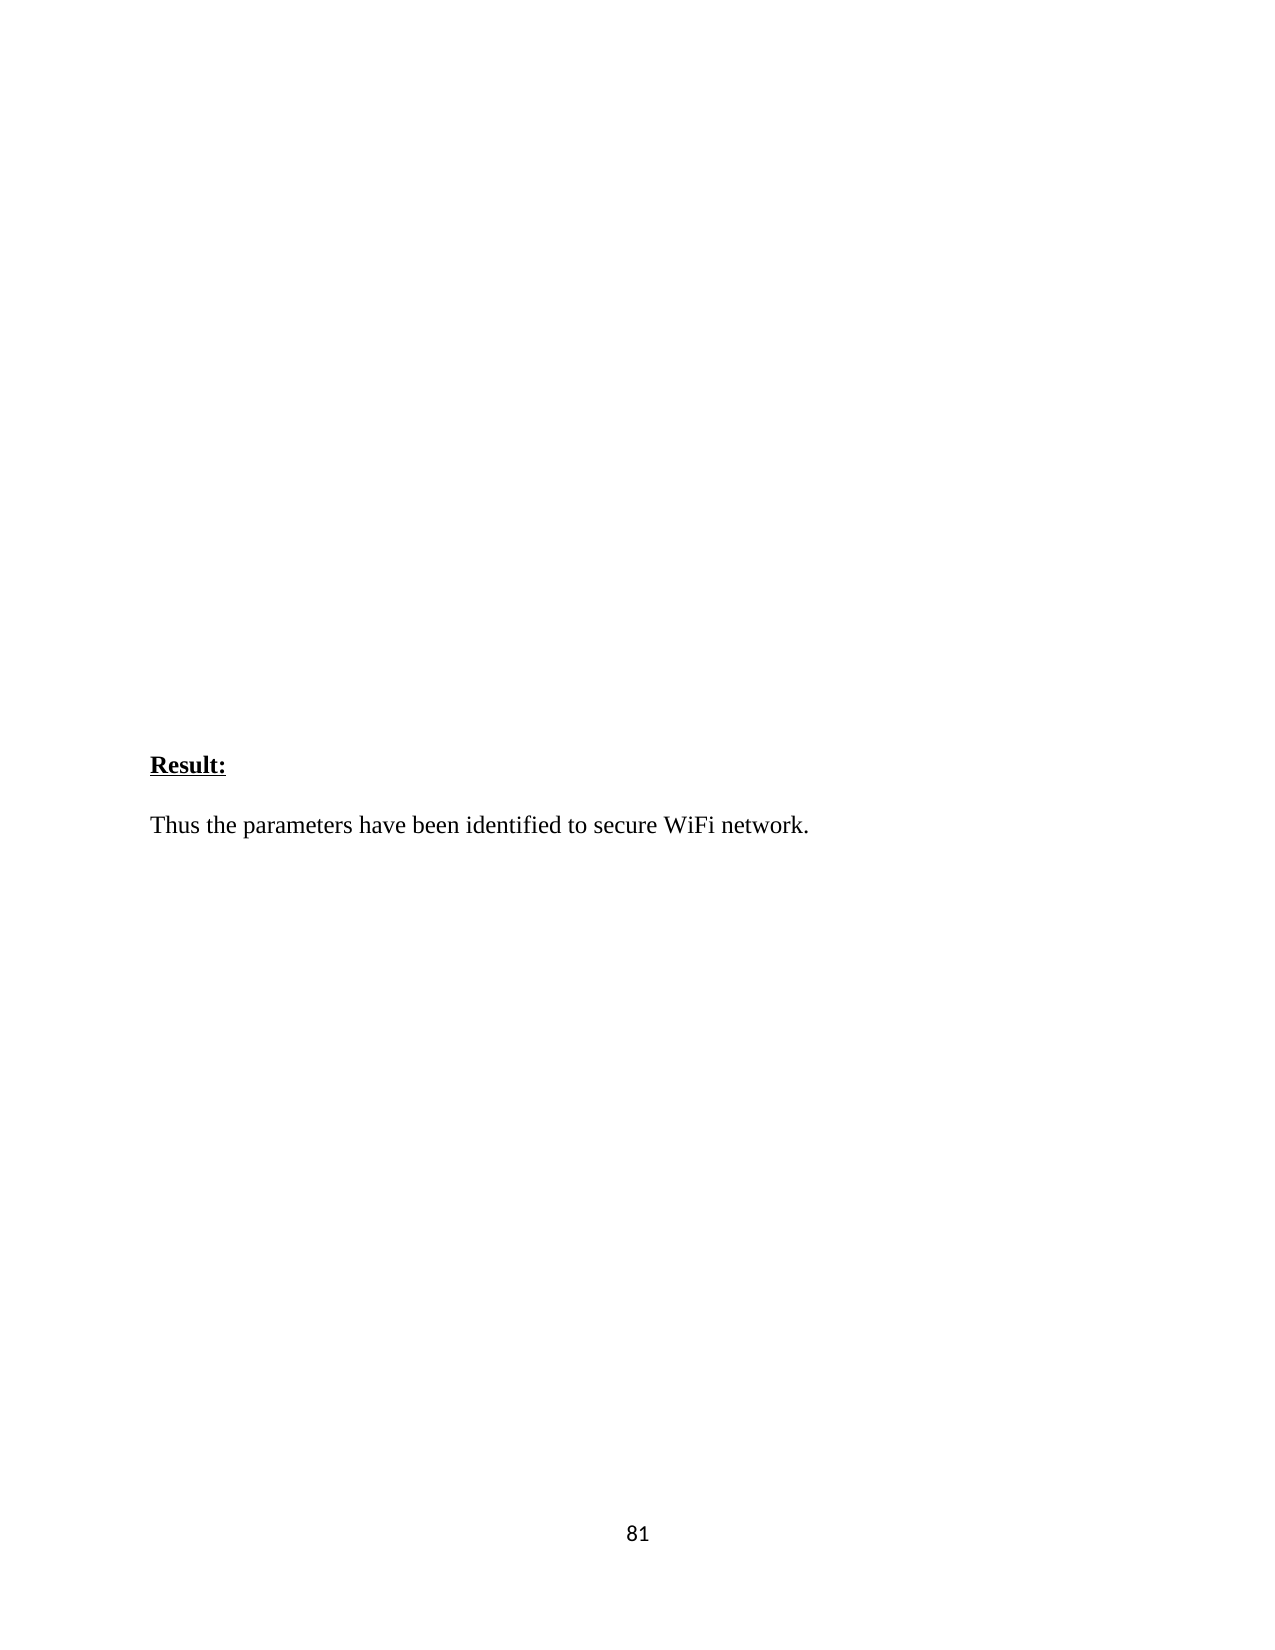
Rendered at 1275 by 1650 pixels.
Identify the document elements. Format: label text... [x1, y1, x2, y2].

text Thus the parameters have been identified to secure WiFi network. [150, 810, 1125, 839]
text Result: [150, 750, 1125, 779]
